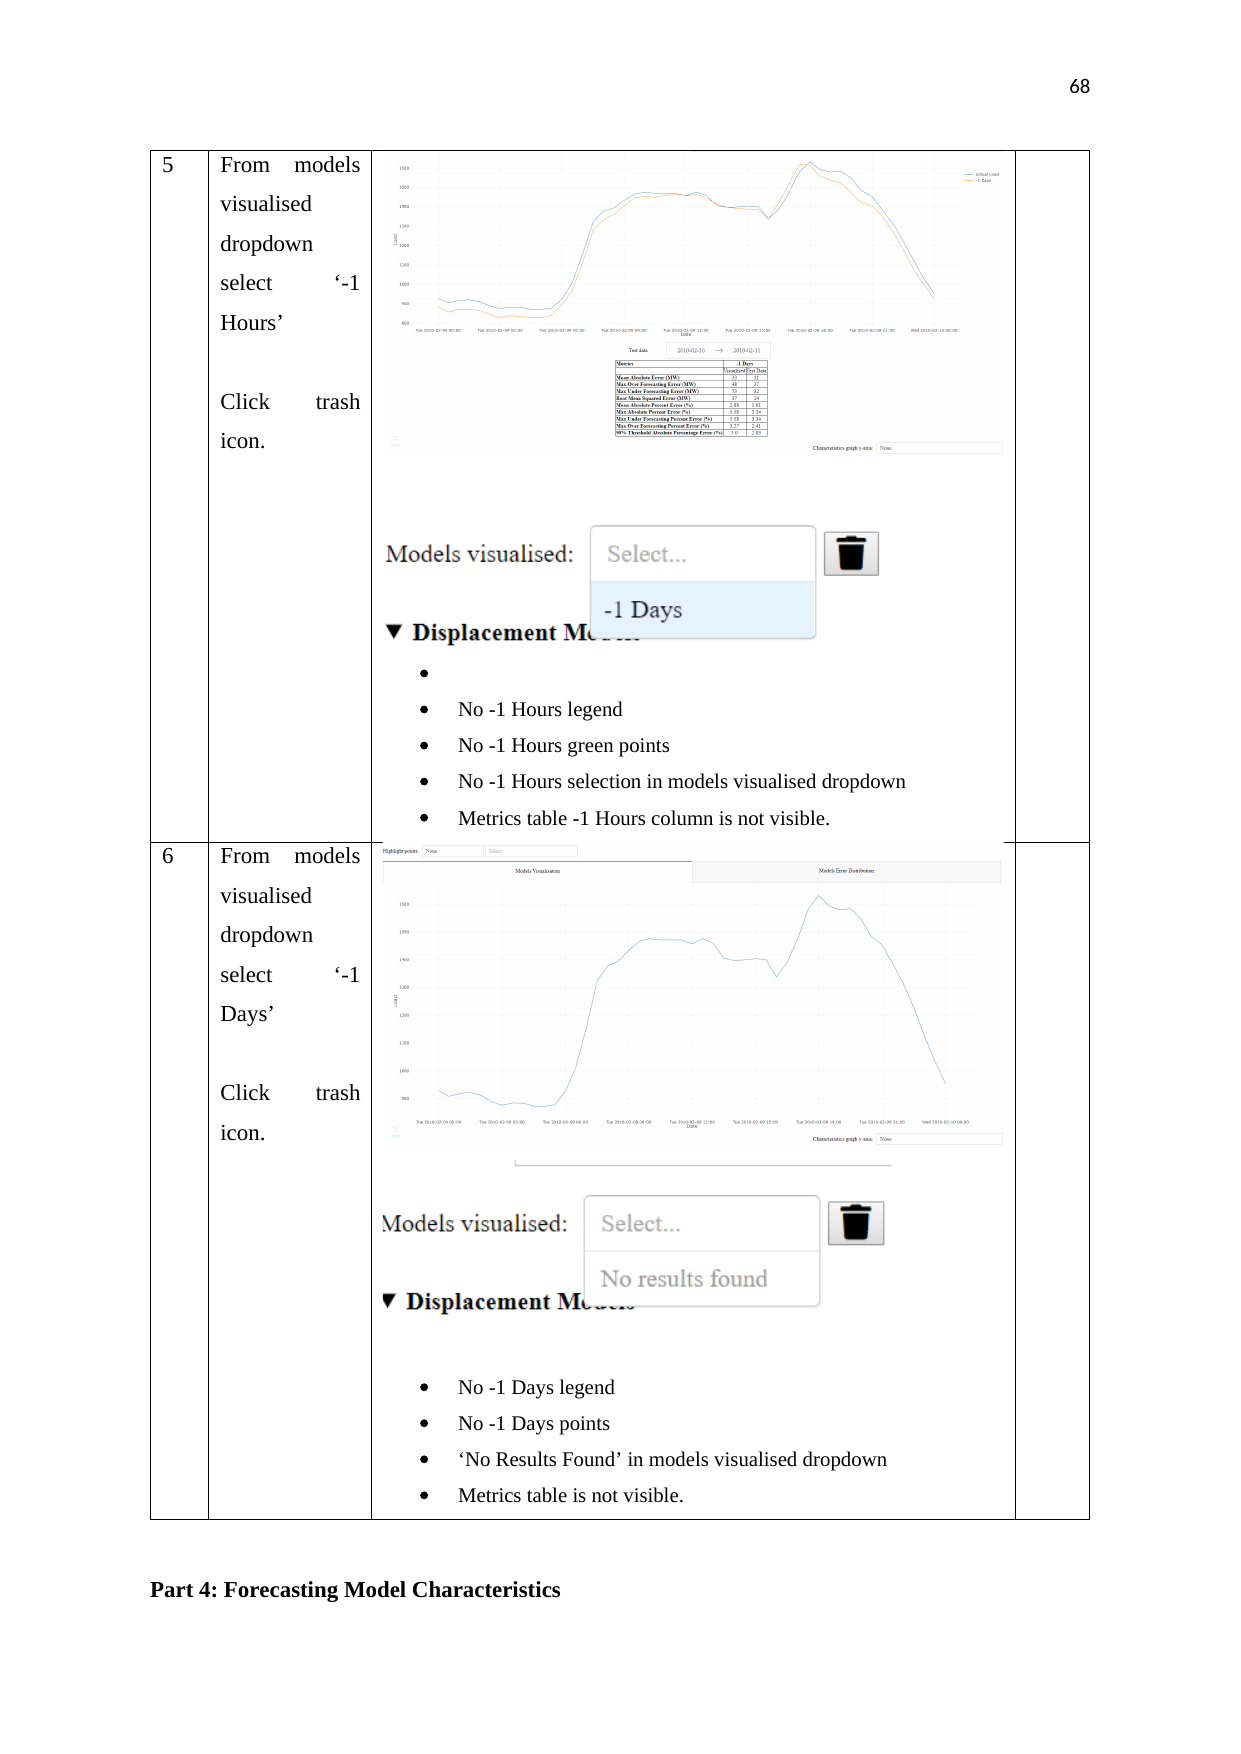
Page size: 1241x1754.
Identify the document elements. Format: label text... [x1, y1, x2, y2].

picture [382, 842, 1005, 1147]
text Part 4: Forecasting Model Characteristics [150, 1576, 1090, 1603]
table_cell [1016, 843, 1089, 1519]
picture [382, 1160, 892, 1322]
picture [382, 510, 938, 648]
table_cell No -1 Days legend No -1 Days points ‘No Results Found’ in models visualised dropdown Metrics table is not visible. [372, 843, 1015, 1519]
table_cell 5 [151, 151, 208, 842]
table_cell [1016, 151, 1089, 842]
picture [382, 151, 1005, 457]
table_cell From models visualised dropdown select ‘-1 Days’ Click trash icon. [209, 843, 371, 1519]
table_cell 6 [151, 843, 208, 1519]
table_cell From models visualised dropdown select ‘-1 Hours’ Click trash icon. [209, 151, 371, 842]
table_cell No -1 Hours legend No -1 Hours green points No -1 Hours selection in models visualised dropdown Metrics table -1 Hours column is not visible. [372, 151, 1015, 842]
